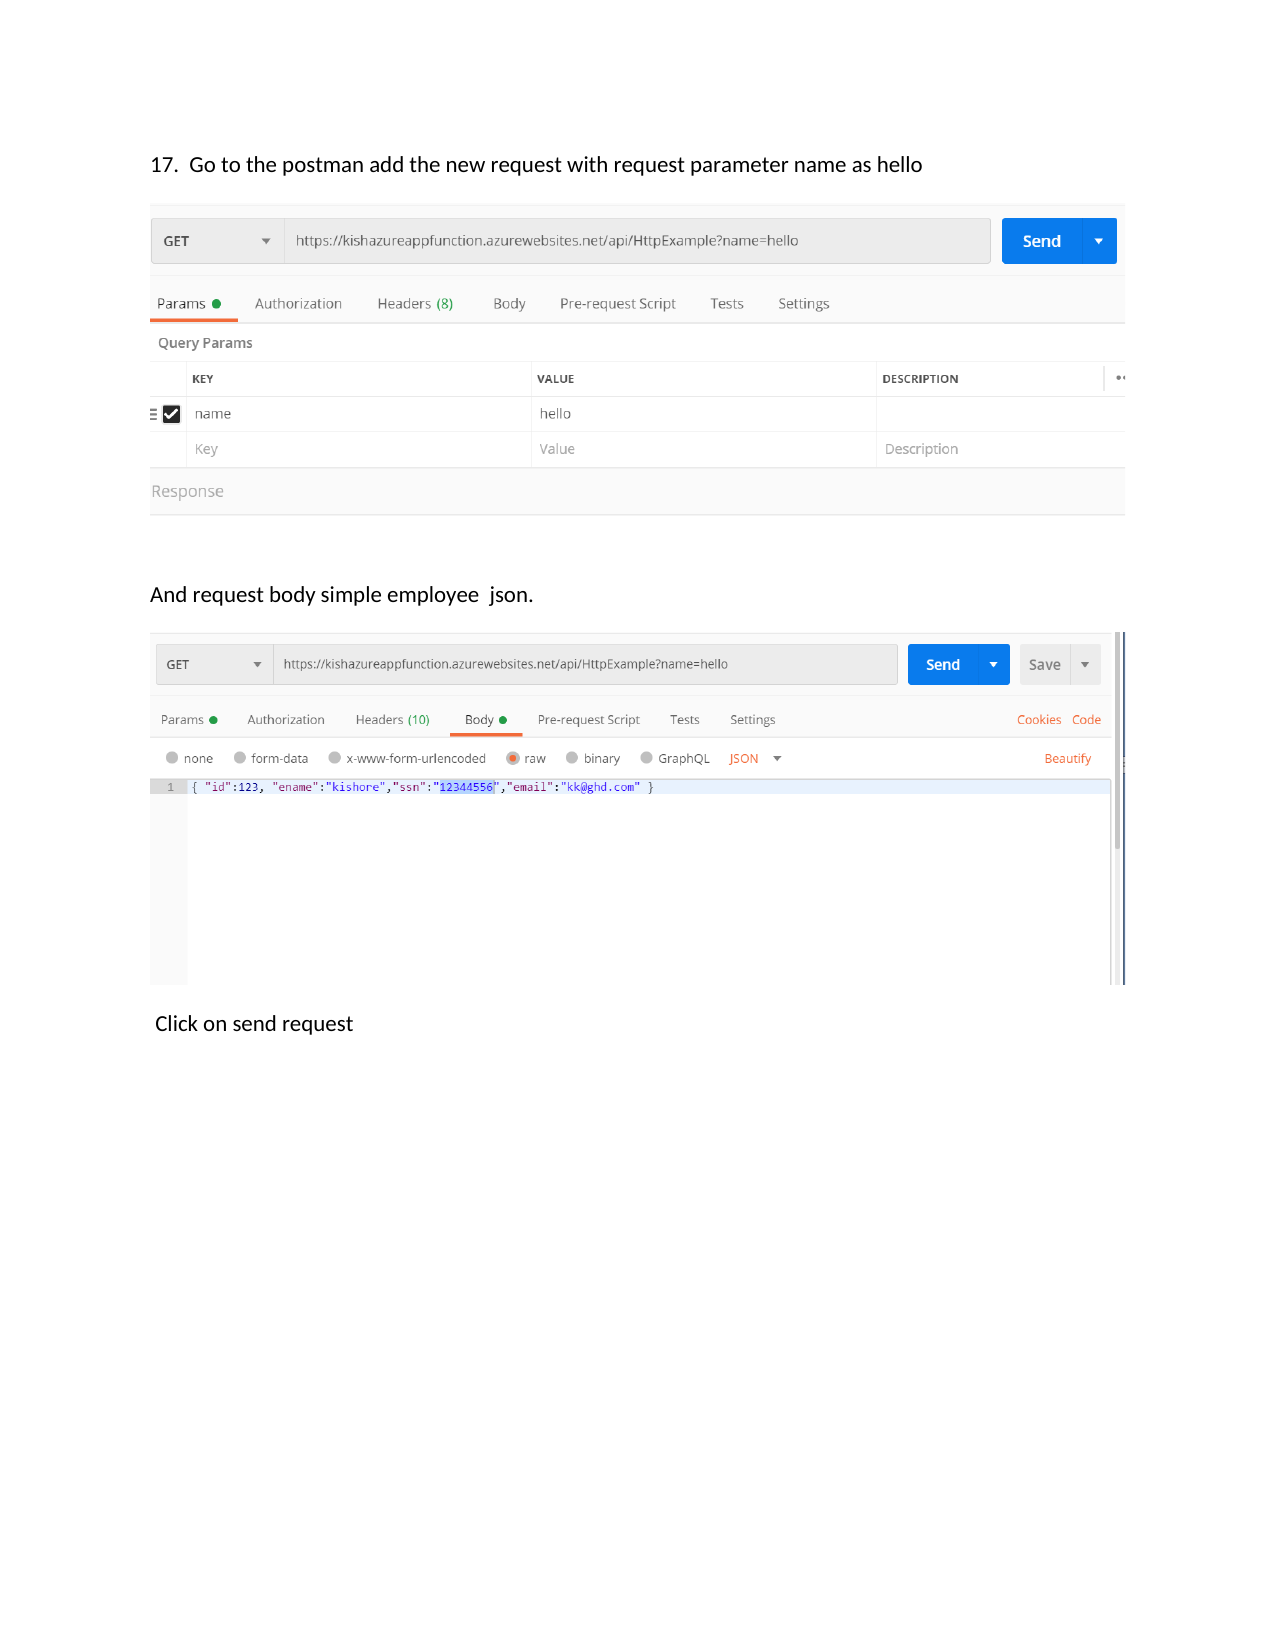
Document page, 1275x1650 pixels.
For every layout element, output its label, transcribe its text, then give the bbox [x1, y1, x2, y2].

picture [150, 203, 1125, 555]
text And request body simple employee json. [150, 580, 1125, 608]
picture [150, 632, 1125, 985]
text Click on send request [150, 1009, 1125, 1037]
text 17. Go to the postman add the new request with request parameter name as hello [150, 150, 1125, 178]
